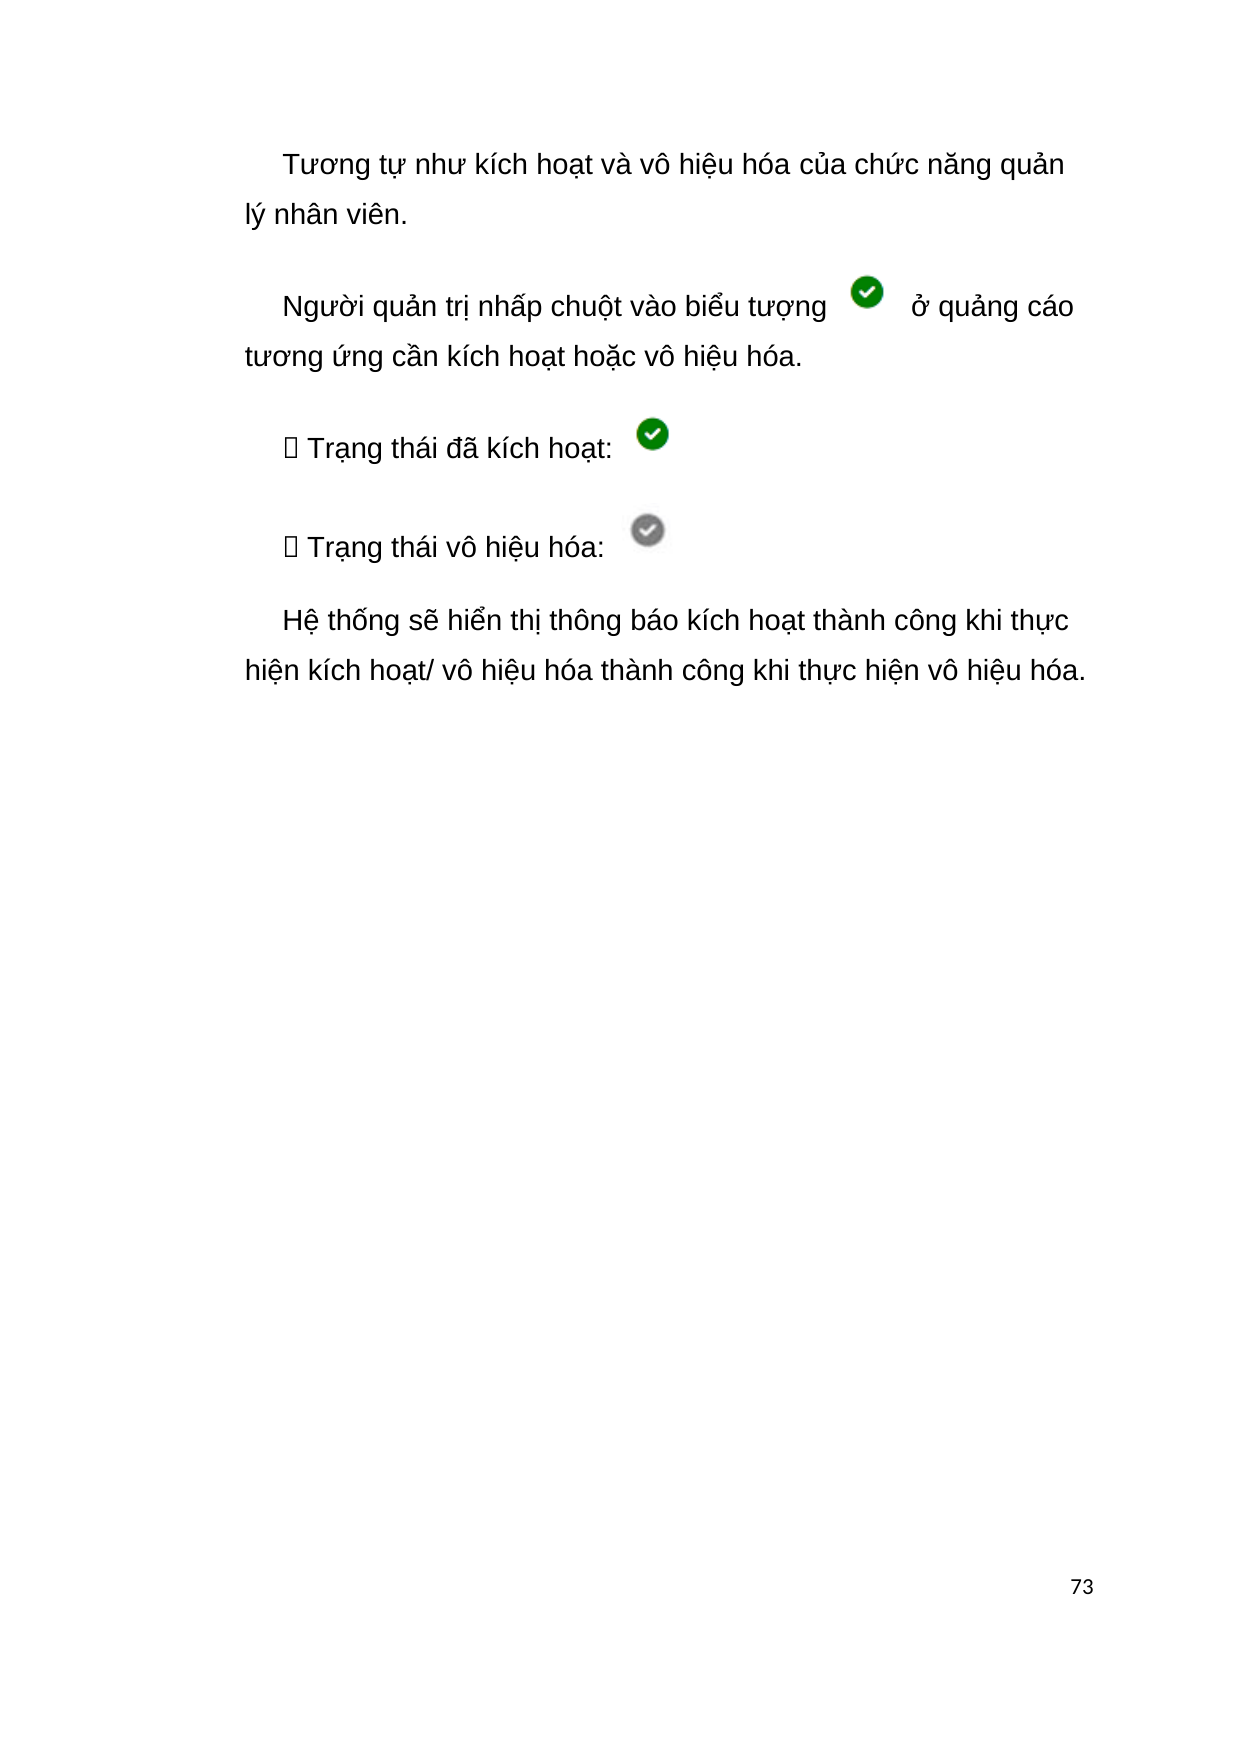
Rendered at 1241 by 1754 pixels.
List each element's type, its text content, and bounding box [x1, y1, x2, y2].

picture [621, 406, 688, 459]
picture [621, 503, 680, 558]
text Hệ thống sẽ hiển thị thông báo kích hoạt thành công khi thực hiện kích hoạt/ vô hiệu hóa thành công khi thực hiện vô hiệu hóa. [244, 602, 1093, 686]
text Tương tự như kích hoạt và vô hiệu hóa của chức năng quản lý nhân viên. [244, 147, 1093, 231]
list  Trạng thái đã kích hoạt: [282, 406, 1093, 467]
list  Trạng thái vô hiệu hóa: [282, 503, 1093, 566]
text Người quản trị nhấp chuột vào biểu tượng ở quảng cáo tương ứng cần kích hoạt hoặc vô hiệu hóa. [244, 264, 1093, 373]
picture [836, 264, 903, 317]
